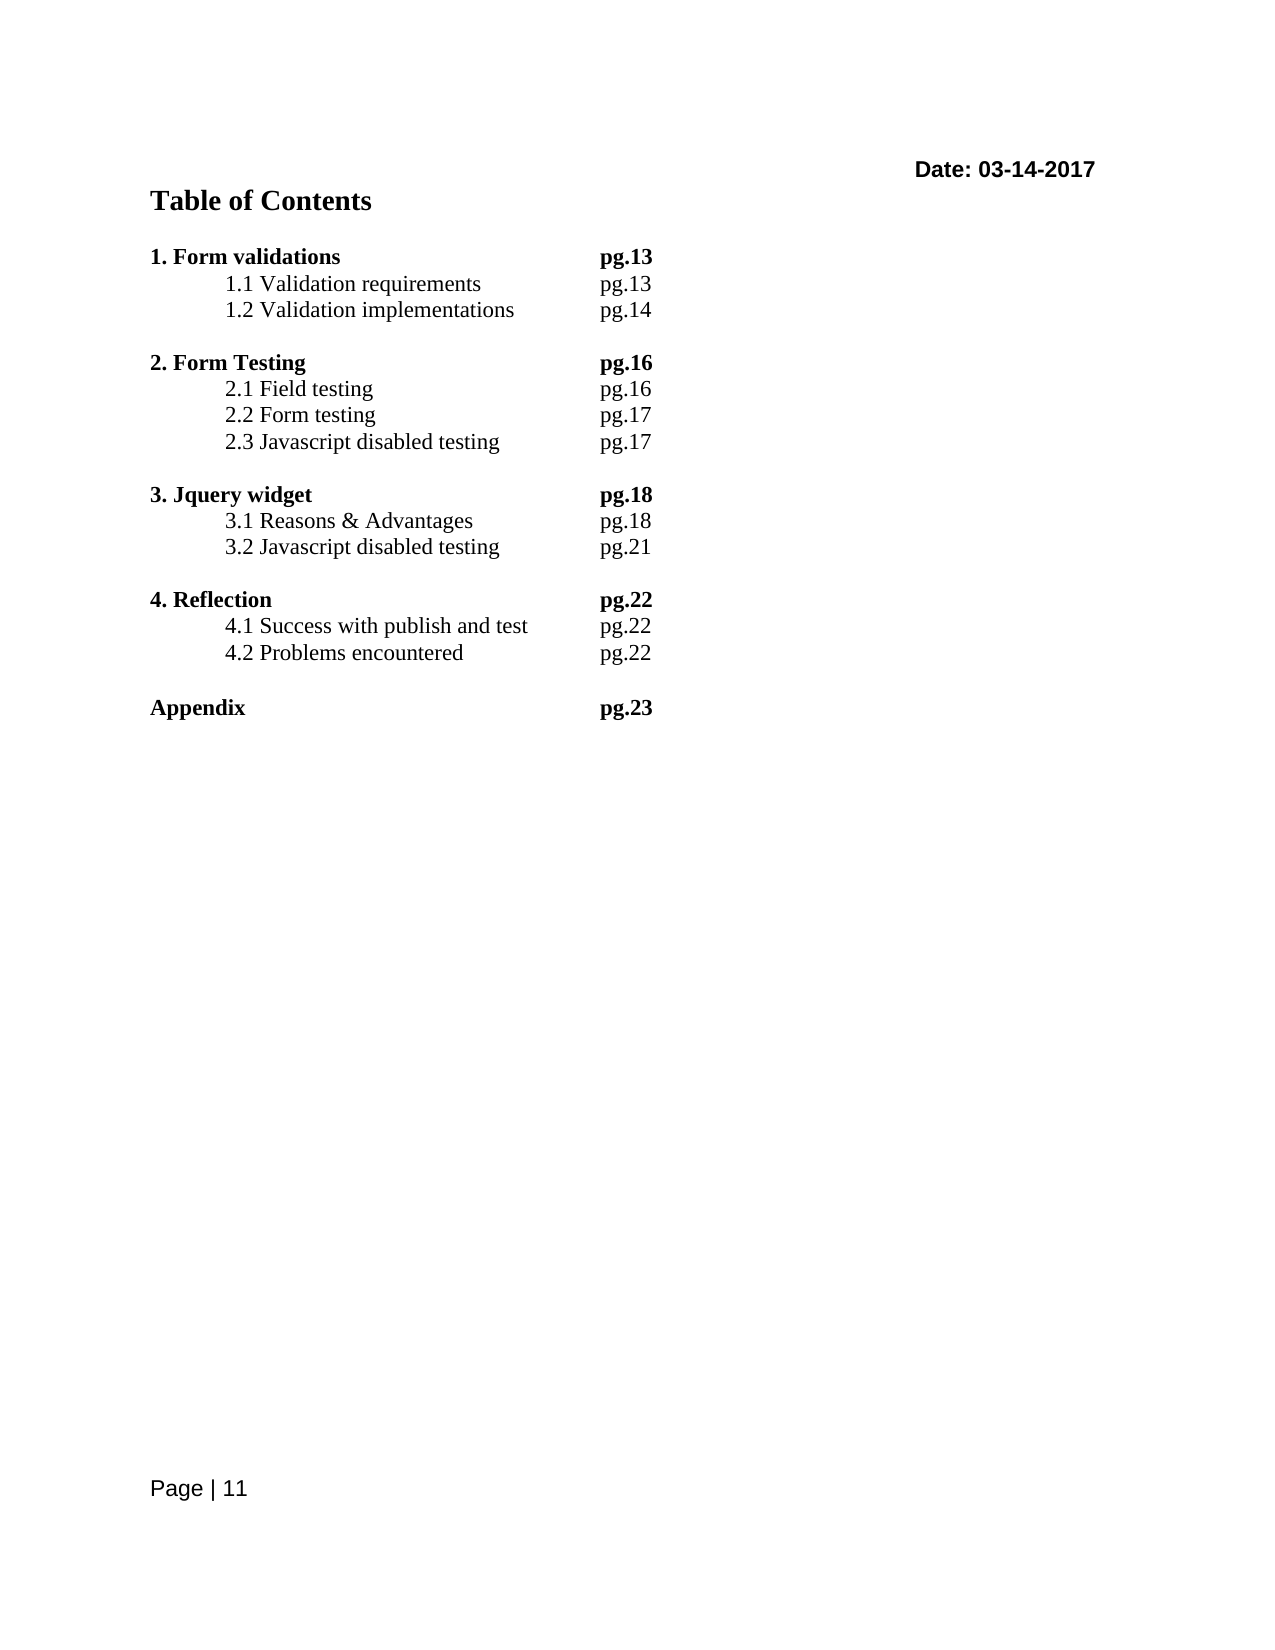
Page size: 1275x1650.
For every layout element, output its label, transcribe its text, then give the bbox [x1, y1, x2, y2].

text Table of Contents [150, 183, 1125, 217]
text 3.1 Reasons & Advantages pg.18 [150, 507, 1125, 533]
text 4.2 Problems encountered pg.22 [150, 639, 1125, 665]
text 1.1 Validation requirements pg.13 [150, 270, 1106, 296]
text 4.1 Success with publish and test pg.22 [150, 612, 1125, 639]
text 2.1 Field testing pg.16 [150, 375, 1125, 402]
text Date: 03-14-2017 [825, 150, 1125, 183]
text 4. Reflection pg.22 [150, 586, 1125, 612]
text 2. Form Testing pg.16 [150, 349, 1125, 375]
text 2.3 Javascript disabled testing pg.17 [150, 428, 1125, 454]
text 1.2 Validation implementations pg.14 [150, 296, 1125, 322]
text 3. Jquery widget pg.18 [150, 481, 1125, 507]
text 2.2 Form testing pg.17 [150, 402, 1125, 428]
text Appendix pg.23 [150, 694, 1125, 720]
text 3.2 Javascript disabled testing pg.21 [150, 533, 1125, 560]
text 1. Form validations pg.13 [150, 243, 1125, 270]
